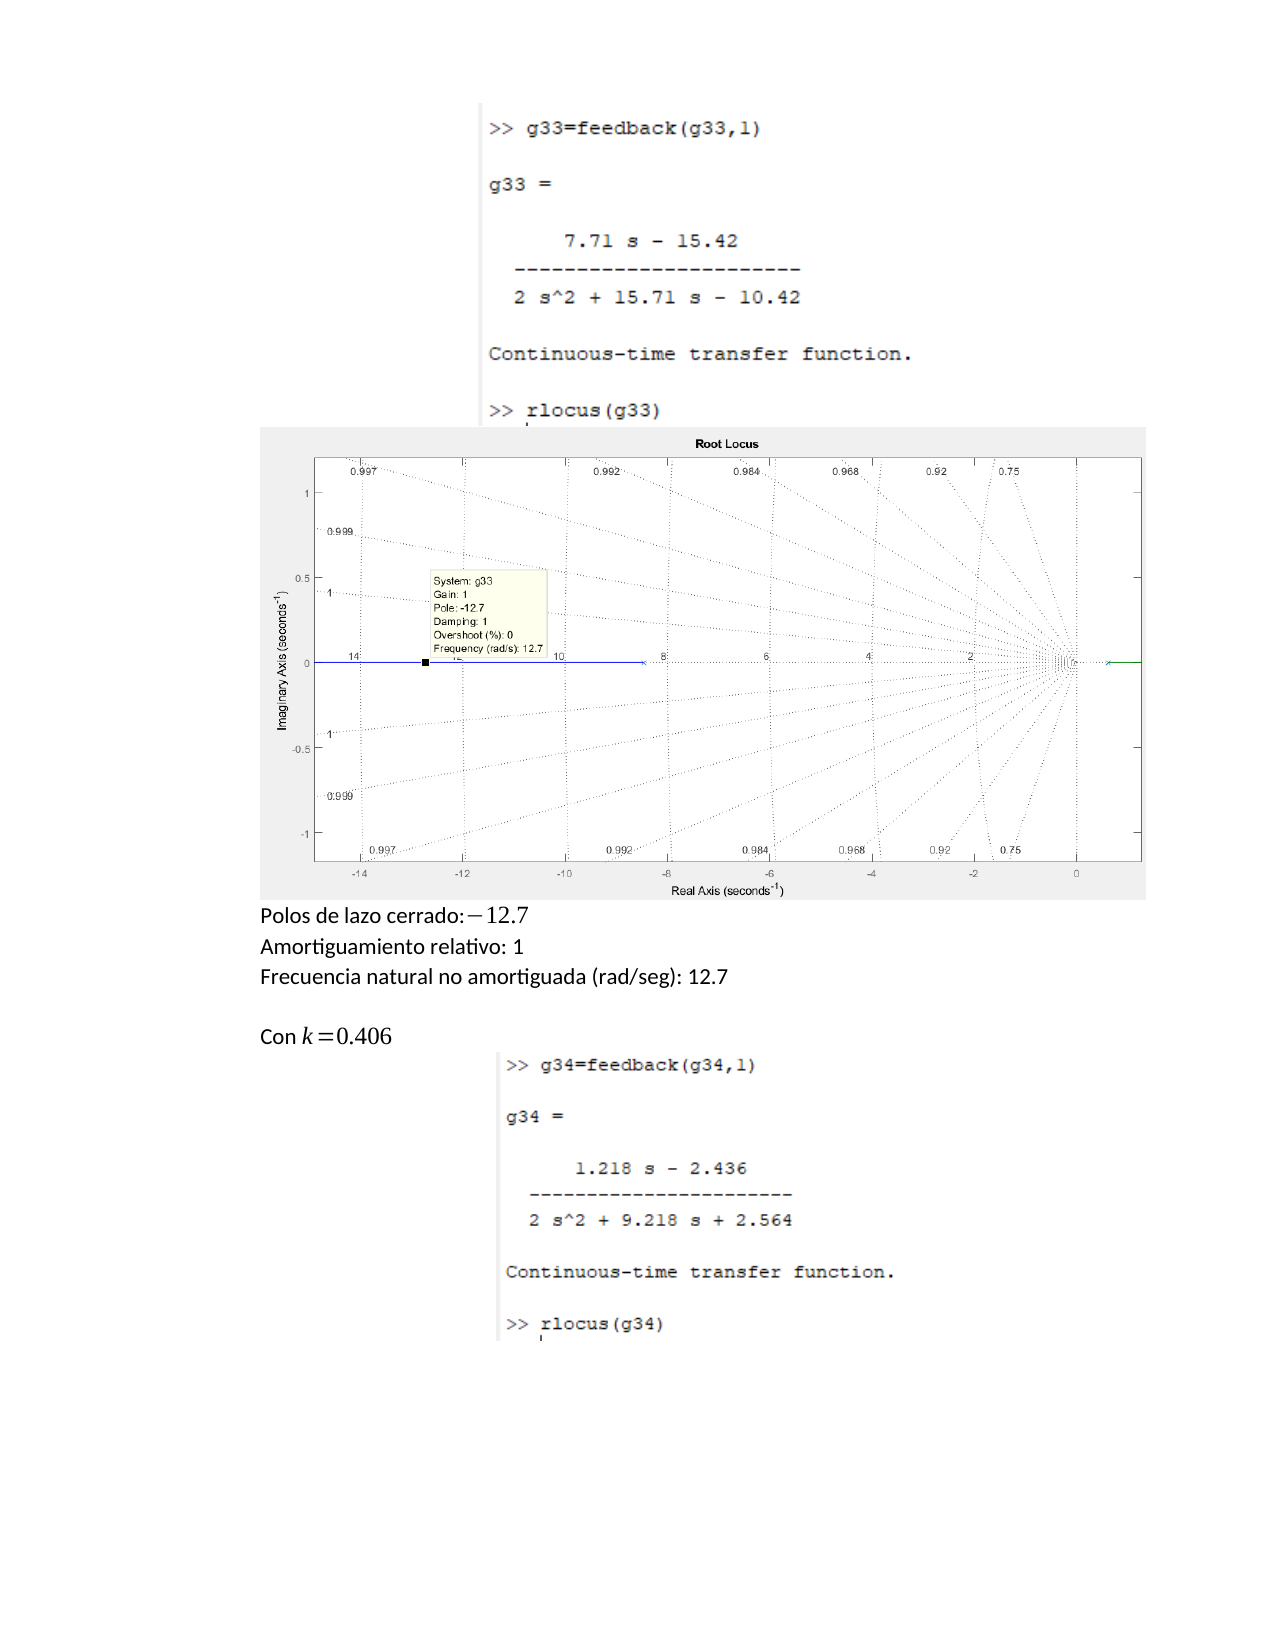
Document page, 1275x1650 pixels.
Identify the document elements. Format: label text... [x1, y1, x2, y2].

list Polos de lazo cerrado: [260, 902, 1137, 929]
picture [496, 1052, 901, 1341]
picture [260, 427, 1147, 900]
list Con [260, 1022, 1137, 1050]
picture [478, 103, 919, 426]
list Frecuencia natural no amortiguada (rad/seg): 12.7 [260, 962, 1137, 990]
list Amortiguamiento relativo: 1 [260, 932, 1137, 960]
